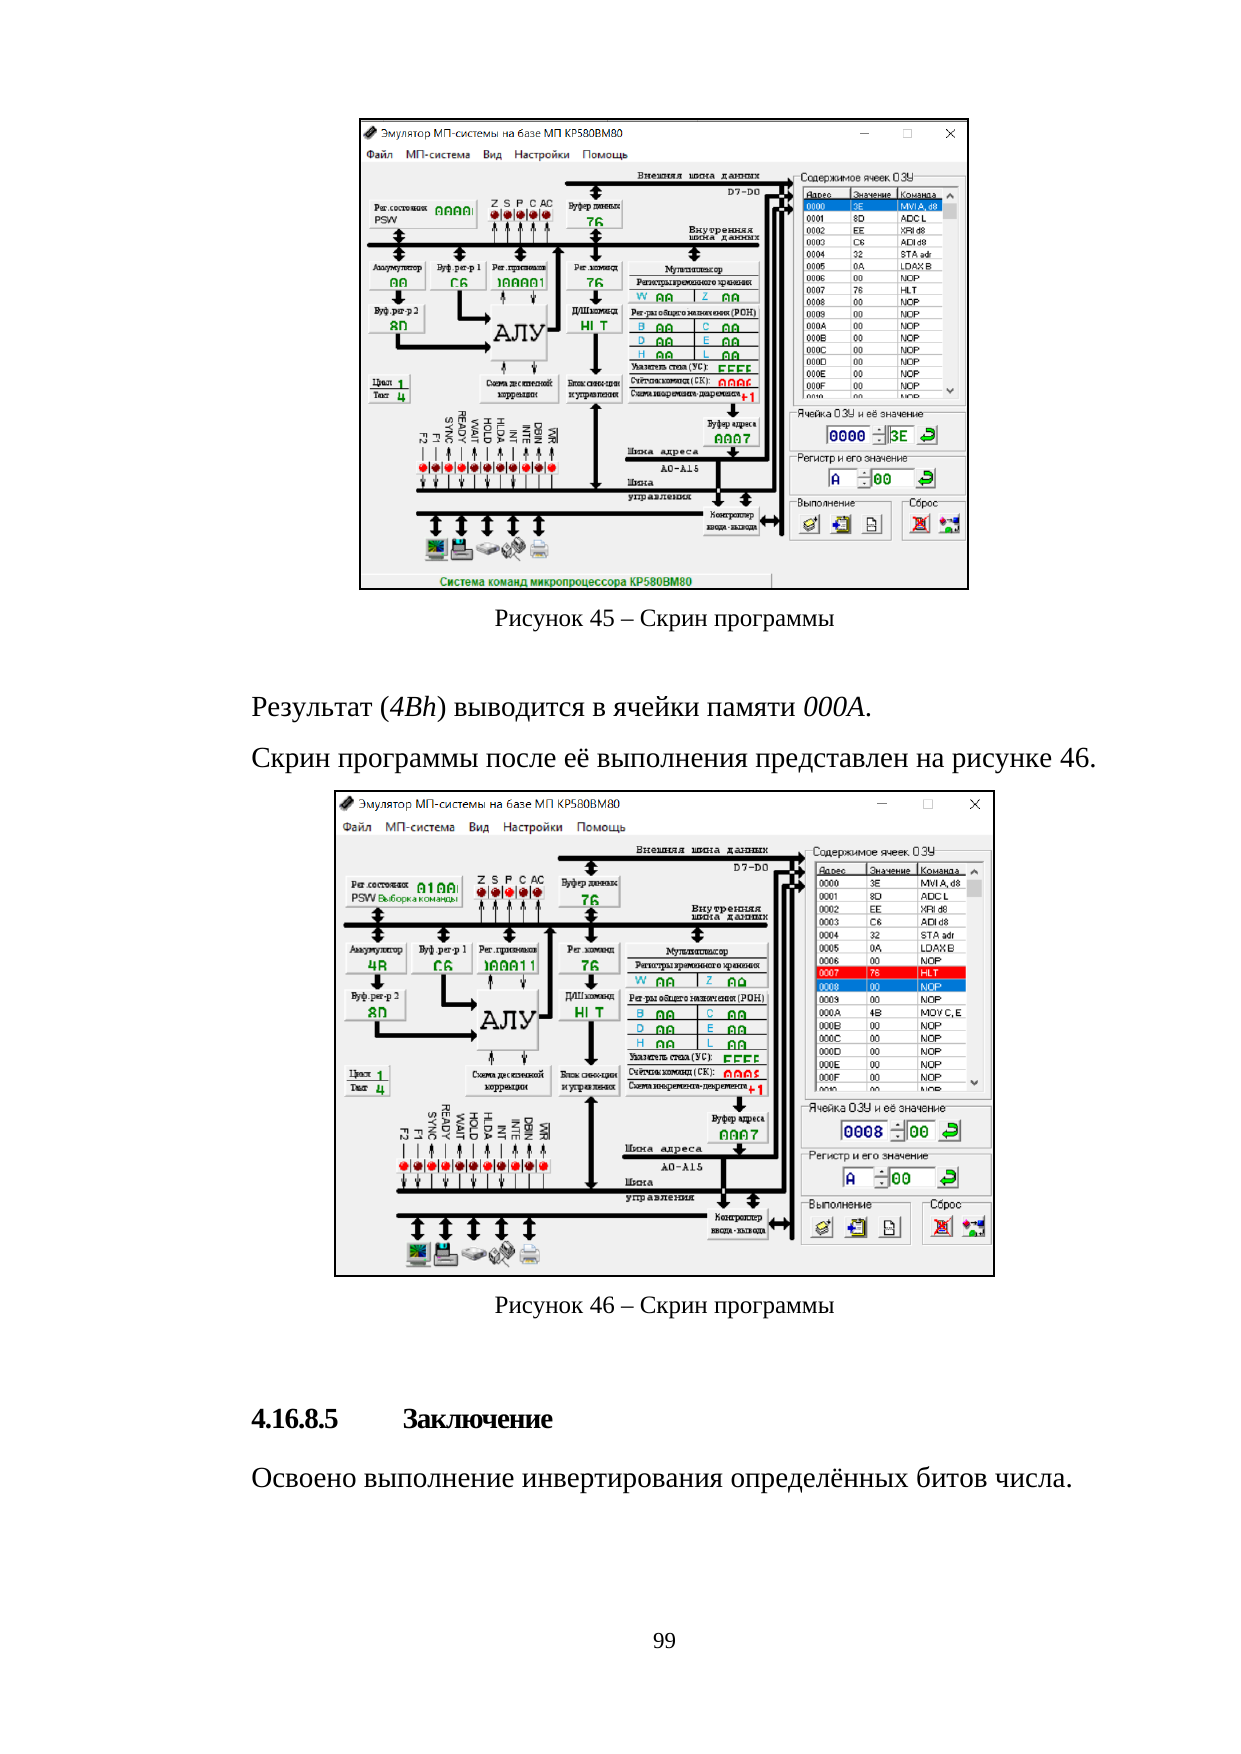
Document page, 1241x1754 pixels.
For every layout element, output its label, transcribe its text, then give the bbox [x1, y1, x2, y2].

picture [361, 120, 967, 588]
text Рисунок 46 – Скрин программы [177, 1290, 1152, 1319]
title 4.16.8.5 Заключение [177, 1402, 1152, 1435]
text Освоено выполнение инвертирования определённых битов числа. [177, 1460, 1152, 1494]
text Результат (4Bh) выводится в ячейки памяти 000A. [177, 689, 1152, 723]
text Рисунок 45 – Скрин программы [177, 603, 1152, 632]
picture [336, 792, 993, 1275]
text Скрин программы после её выполнения представлен на рисунке 46. [177, 740, 1152, 773]
